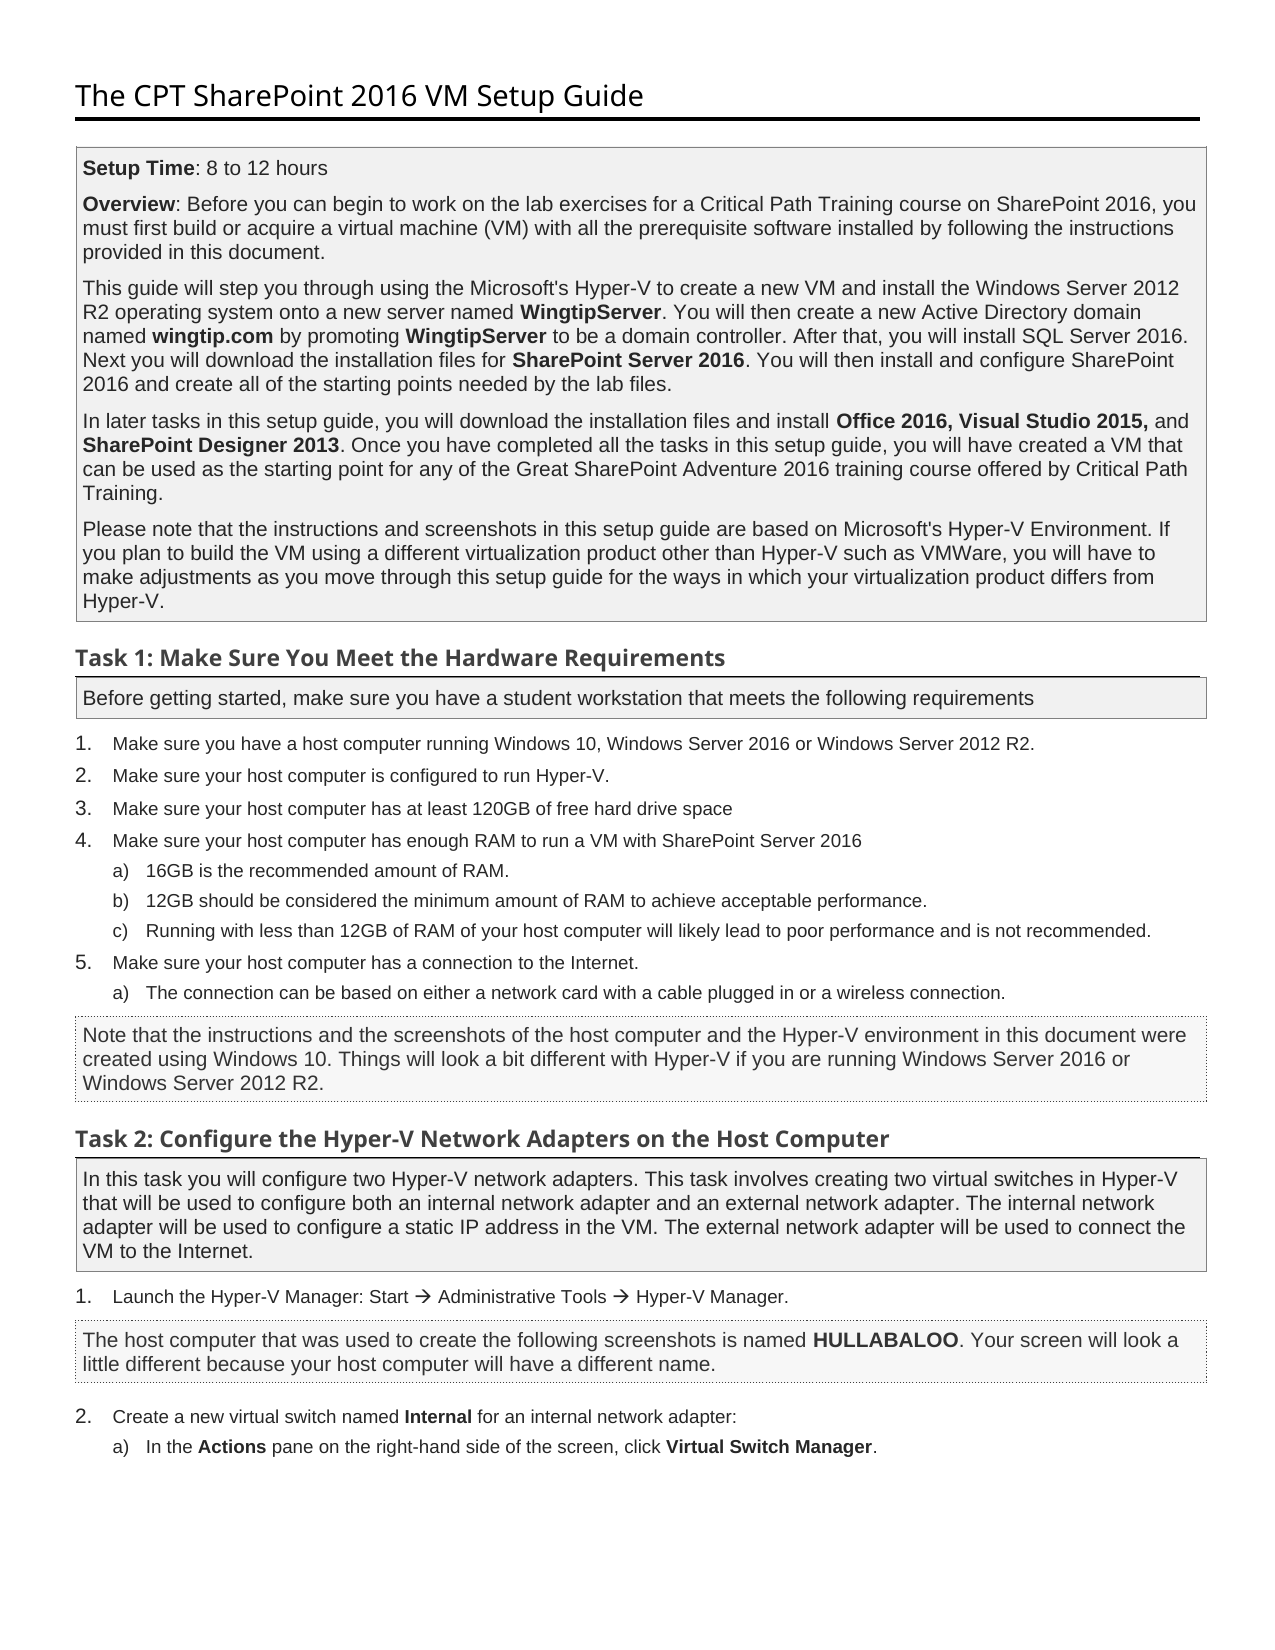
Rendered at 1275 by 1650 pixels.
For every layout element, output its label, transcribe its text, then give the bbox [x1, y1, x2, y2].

text Make sure your host computer is configured to run Hyper-V. [75, 763, 1200, 787]
text Setup Time: 8 to 12 hours [77, 148, 1206, 179]
text Make sure your host computer has enough RAM to run a VM with SharePoint Server 2016 [75, 828, 1200, 852]
text Running with less than 12GB of RAM of your host computer will likely lead to poor performance and is not recommended. [112, 920, 1200, 941]
subtitle Task 1: Make Sure You Meet the Hardware Requirements [75, 642, 1200, 676]
text In later tasks in this setup guide, you will download the installation files and install Office 2016, Visual Studio 2015, and SharePoint Designer 2013. Once you have completed all the tasks in this setup guide, you will have created a VM that can be used as the starting point for any of the Great SharePoint Adventure 2016 training course offered by Critical Path Training. [77, 399, 1206, 504]
text Create a new virtual switch named Internal for an internal network adapter: [75, 1403, 1200, 1427]
text The connection can be based on either a network card with a cable plugged in or a wireless connection. [112, 982, 1200, 1003]
list Launch the Hyper-V Manager: Start Administrative Tools Hyper-V Manager. [75, 1284, 1200, 1308]
subtitle The CPT SharePoint 2016 VM Setup Guide [75, 75, 1200, 117]
text Make sure you have a host computer running Windows 10, Windows Server 2016 or Windows Server 2012 R2. [75, 731, 1200, 755]
text Make sure your host computer has at least 120GB of free hard drive space [75, 795, 1200, 819]
text Please note that the instructions and screenshots in this setup guide are based on Microsoft's Hyper-V Environment. If you plan to build the VM using a different virtualization product other than Hyper-V such as VMWare, you will have to make adjustments as you move through this setup guide for the ways in which your virtualization product differs from Hyper-V. [77, 508, 1206, 621]
text Note that the instructions and the screenshots of the host computer and the Hyper-V environment in this document were created using Windows 10. Things will look a bit different with Hyper-V if you are running Windows Server 2016 or Windows Server 2012 R2. [75, 1016, 1207, 1102]
text In this task you will configure two Hyper-V network adapters. This task involves creating two virtual switches in Hyper-V that will be used to configure both an internal network adapter and an external network adapter. The internal network adapter will be used to configure a static IP address in the VM. The external network adapter will be used to connect the VM to the Internet. [77, 1159, 1206, 1271]
text 12GB should be considered the minimum amount of RAM to achieve acceptable performance. [112, 890, 1200, 911]
text Overview: Before you can begin to work on the lab exercises for a Critical Path Training course on SharePoint 2016, you must first build or acquire a virtual machine (VM) with all the prerequisite software installed by following the instructions provided in this document. [77, 183, 1206, 264]
text 16GB is the recommended amount of RAM. [112, 860, 1200, 882]
text The host computer that was used to create the following screenshots is named HULLABALOO. Your screen will look a little different because your host computer will have a different name. [75, 1320, 1207, 1383]
subtitle Task 2: Configure the Hyper-V Network Adapters on the Host Computer [75, 1123, 1200, 1157]
text This guide will step you through using the Microsoft's Hyper-V to create a new VM and install the Windows Server 2012 R2 operating system onto a new server named WingtipServer. You will then create a new Active Directory domain named wingtip.com by promoting WingtipServer to be a domain controller. After that, you will install SQL Server 2016. Next you will download the installation files for SharePoint Server 2016. You will then install and configure SharePoint 2016 and create all of the starting points needed by the lab files. [77, 267, 1206, 396]
text Make sure your host computer has a connection to the Internet. [75, 950, 1200, 974]
text In the Actions pane on the right-hand side of the screen, click Virtual Switch Manager. [112, 1436, 1200, 1457]
text Before getting started, make sure you have a student workstation that meets the following requirements [77, 678, 1206, 718]
